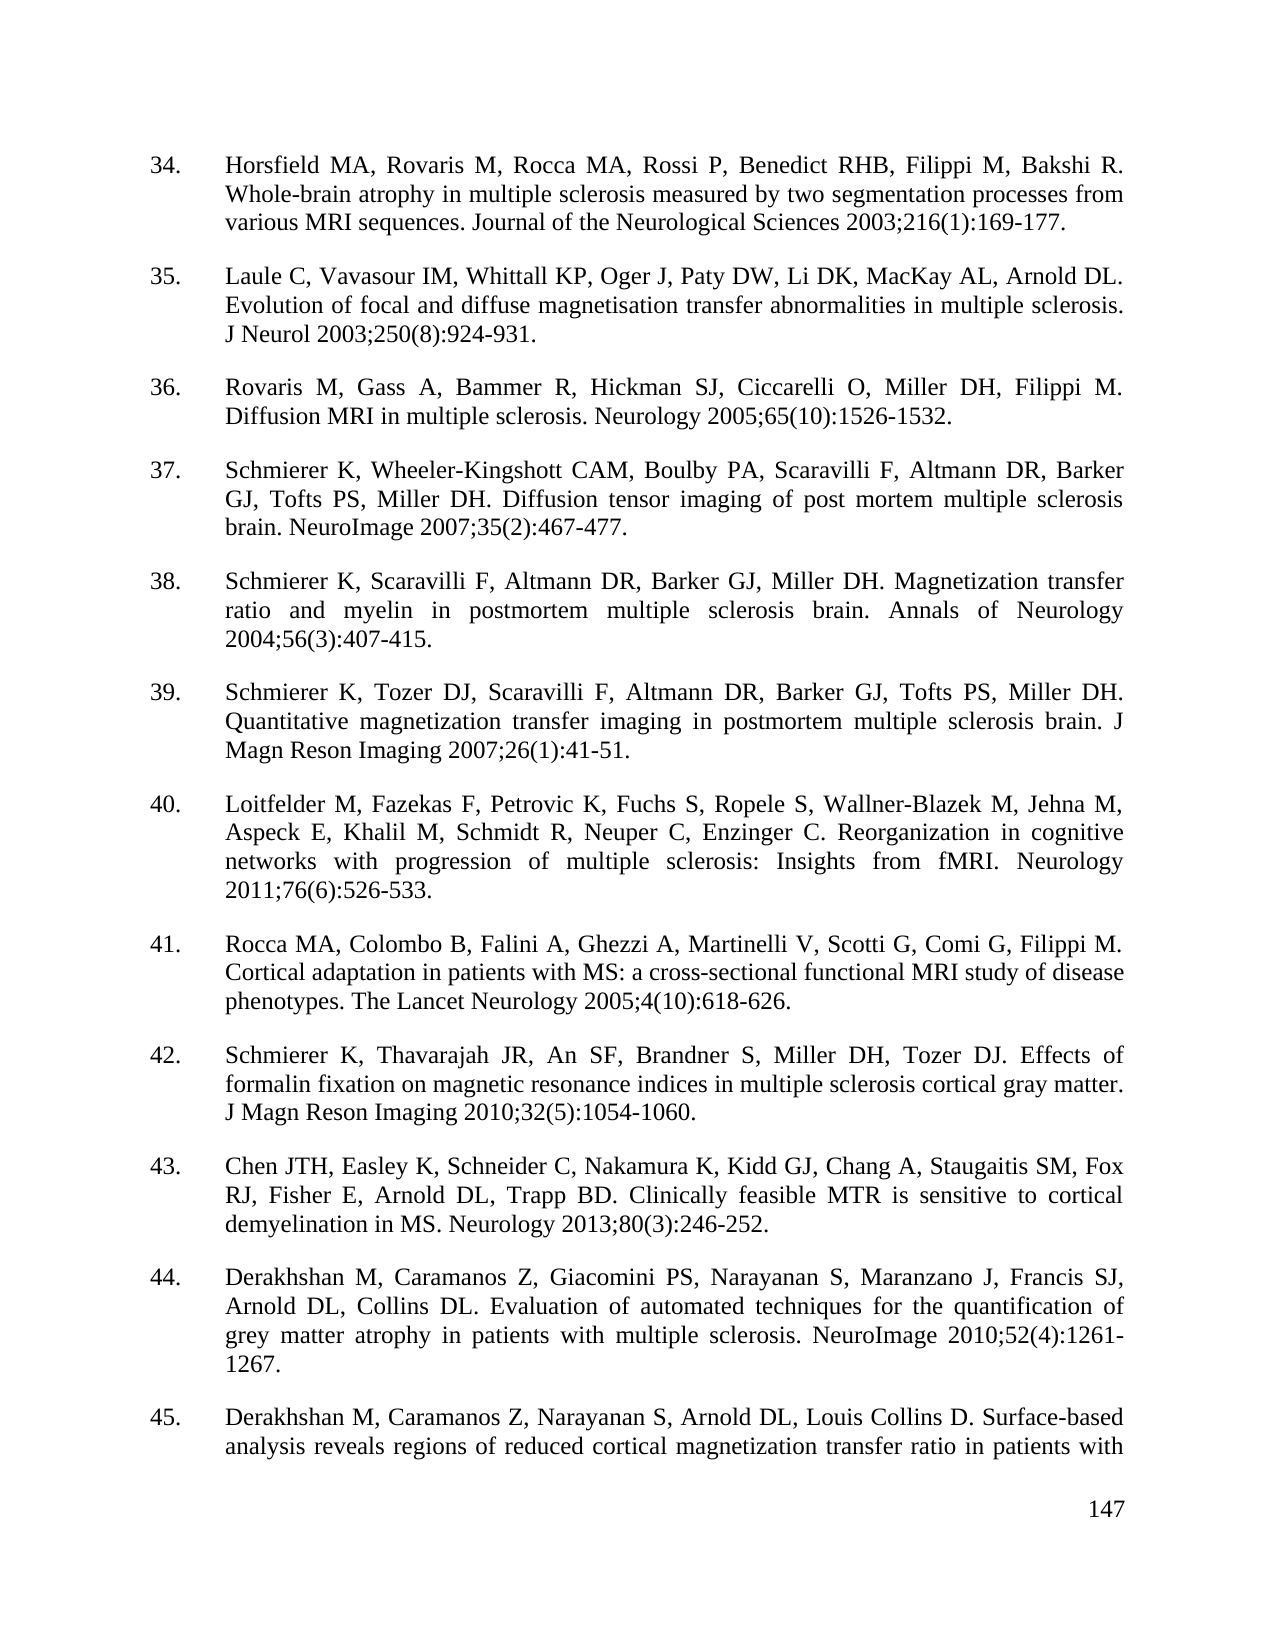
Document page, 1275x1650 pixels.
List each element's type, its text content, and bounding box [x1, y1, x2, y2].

text 43. Chen JTH, Easley K, Schneider C, Nakamura K, Kidd GJ, Chang A, Staugaitis SM, Fox RJ, Fisher E, Arnold DL, Trapp BD. Clinically feasible MTR is sensitive to cortical demyelination in MS. Neurology 2013;80(3):246-252. [150, 1151, 1125, 1237]
text 42. Schmierer K, Thavarajah JR, An SF, Brandner S, Miller DH, Tozer DJ. Effects of formalin fixation on magnetic resonance indices in multiple sclerosis cortical gray matter. J Magn Reson Imaging 2010;32(5):1054-1060. [150, 1040, 1125, 1126]
text 38. Schmierer K, Scaravilli F, Altmann DR, Barker GJ, Miller DH. Magnetization transfer ratio and myelin in postmortem multiple sclerosis brain. Annals of Neurology 2004;56(3):407-415. [150, 566, 1125, 652]
text 34. Horsfield MA, Rovaris M, Rocca MA, Rossi P, Benedict RHB, Filippi M, Bakshi R. Whole-brain atrophy in multiple sclerosis measured by two segmentation processes from various MRI sequences. Journal of the Neurological Sciences 2003;216(1):169-177. [150, 150, 1125, 236]
text 44. Derakhshan M, Caramanos Z, Giacomini PS, Narayanan S, Maranzano J, Francis SJ, Arnold DL, Collins DL. Evaluation of automated techniques for the quantification of grey matter atrophy in patients with multiple sclerosis. NeuroImage 2010;52(4):1261-1267. [150, 1262, 1125, 1377]
text 36. Rovaris M, Gass A, Bammer R, Hickman SJ, Ciccarelli O, Miller DH, Filippi M. Diffusion MRI in multiple sclerosis. Neurology 2005;65(10):1526-1532. [150, 372, 1125, 430]
text 40. Loitfelder M, Fazekas F, Petrovic K, Fuchs S, Ropele S, Wallner-Blazek M, Jehna M, Aspeck E, Khalil M, Schmidt R, Neuper C, Enzinger C. Reorganization in cognitive networks with progression of multiple sclerosis: Insights from fMRI. Neurology 2011;76(6):526-533. [150, 789, 1125, 904]
text 35. Laule C, Vavasour IM, Whittall KP, Oger J, Paty DW, Li DK, MacKay AL, Arnold DL. Evolution of focal and diffuse magnetisation transfer abnormalities in multiple sclerosis. J Neurol 2003;250(8):924-931. [150, 261, 1125, 347]
text 37. Schmierer K, Wheeler-Kingshott CAM, Boulby PA, Scaravilli F, Altmann DR, Barker GJ, Tofts PS, Miller DH. Diffusion tensor imaging of post mortem multiple sclerosis brain. NeuroImage 2007;35(2):467-477. [150, 455, 1125, 541]
text 39. Schmierer K, Tozer DJ, Scaravilli F, Altmann DR, Barker GJ, Tofts PS, Miller DH. Quantitative magnetization transfer imaging in postmortem multiple sclerosis brain. J Magn Reson Imaging 2007;26(1):41-51. [150, 677, 1125, 764]
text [150, 1402, 1125, 1460]
text 41. Rocca MA, Colombo B, Falini A, Ghezzi A, Martinelli V, Scotti G, Comi G, Filippi M. Cortical adaptation in patients with MS: a cross-sectional functional MRI study of disease phenotypes. The Lancet Neurology 2005;4(10):618-626. [150, 929, 1125, 1015]
